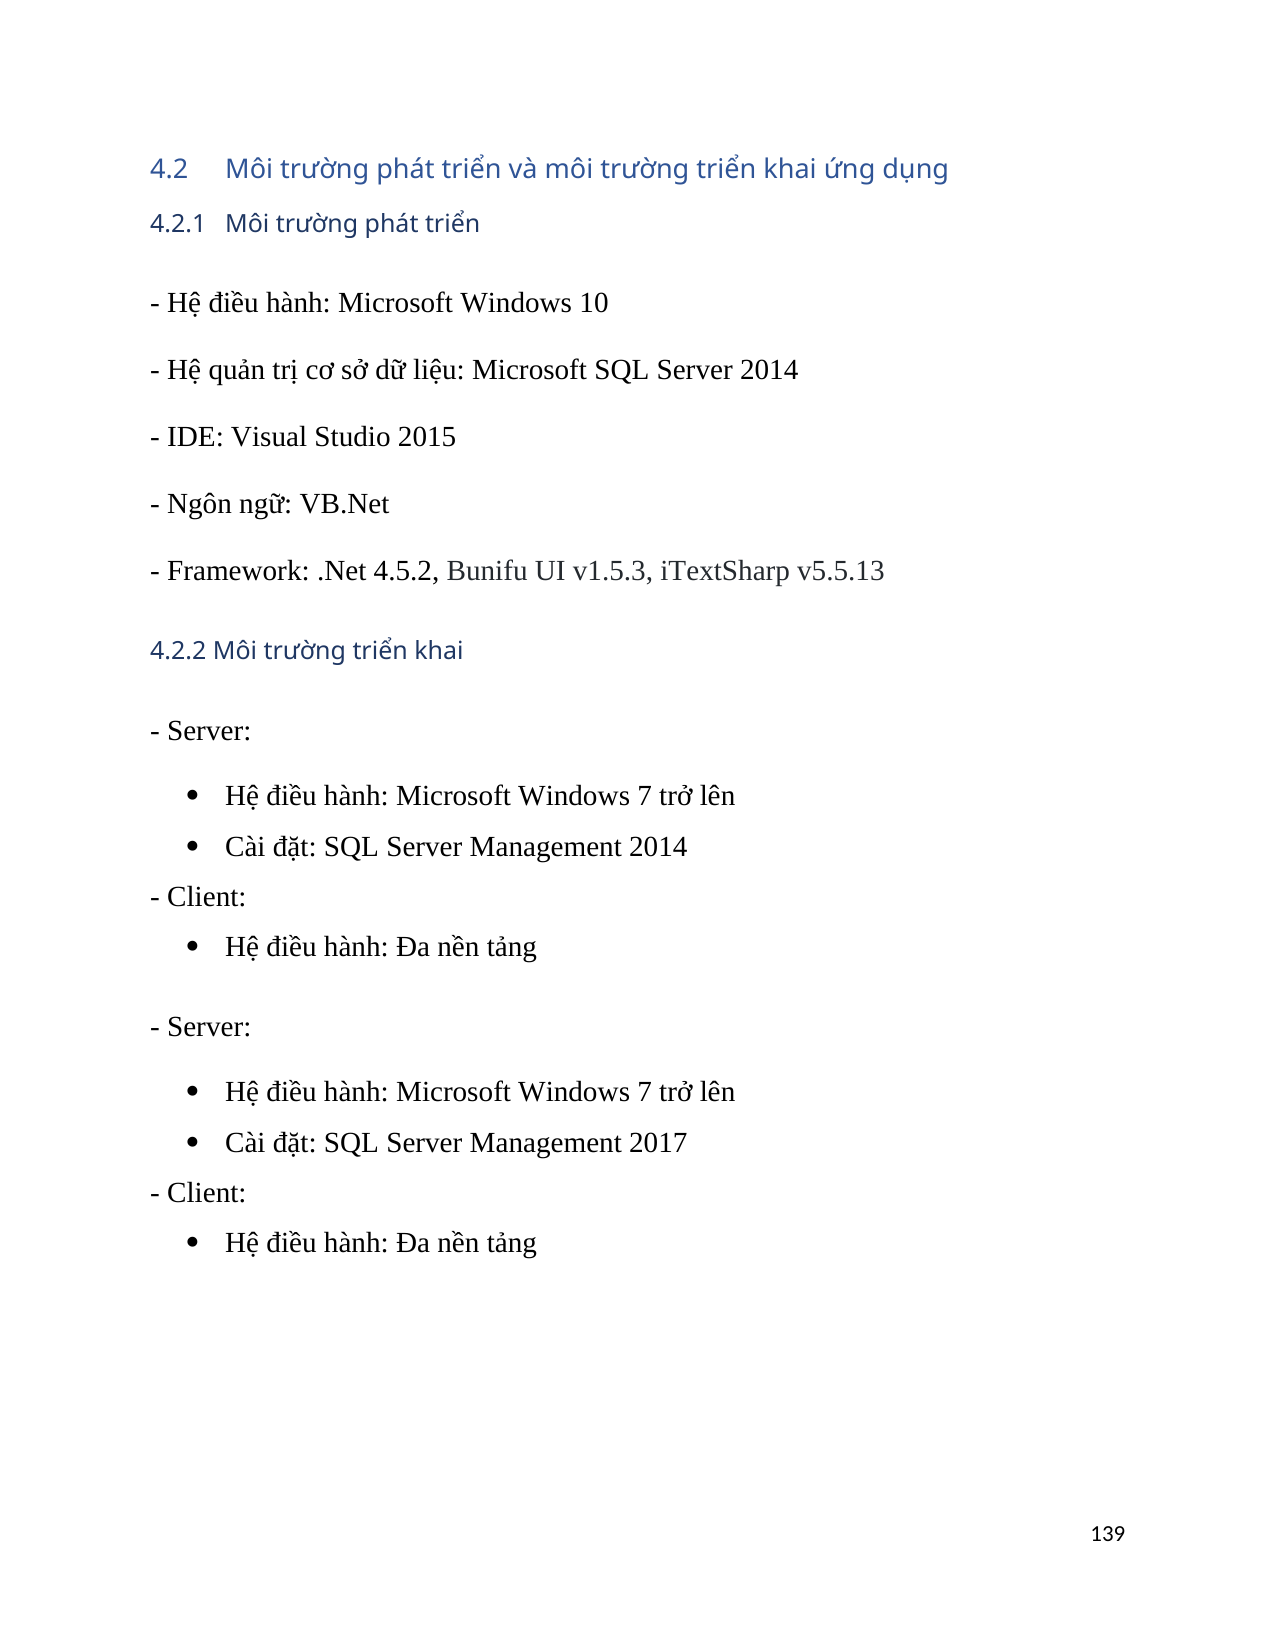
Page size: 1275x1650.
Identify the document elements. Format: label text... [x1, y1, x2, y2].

text - Ngôn ngữ: VB.Net [150, 486, 1125, 520]
text - IDE: Visual Studio 2015 [150, 419, 1125, 453]
subtitle Môi trường phát triển và môi trường triển khai ứng dụng [150, 150, 1125, 187]
subtitle Môi trường phát triển [150, 205, 1125, 239]
list Cài đặt: SQL Server Management 2017 [187, 1125, 1125, 1158]
text - Server: [150, 713, 1125, 747]
text - Hệ điều hành: Microsoft Windows 10 [150, 286, 1125, 319]
text - Server: [150, 1009, 1125, 1043]
list - Client: [150, 879, 1125, 913]
list Hệ điều hành: Đa nền tảng [187, 1226, 1125, 1259]
list Hệ điều hành: Đa nền tảng [187, 929, 1125, 963]
list - Client: [150, 1175, 1125, 1209]
text - Framework: .Net 4.5.2, Bunifu UI v1.5.3, iTextSharp v5.5.13 [150, 553, 1125, 587]
list Hệ điều hành: Microsoft Windows 7 trở lên [187, 778, 1125, 812]
text - Hệ quản trị cơ sở dữ liệu: Microsoft SQL Server 2014 [150, 352, 1125, 386]
subtitle 4.2.2 Môi trường triển khai [150, 633, 1125, 667]
list Hệ điều hành: Microsoft Windows 7 trở lên [187, 1074, 1125, 1108]
list Cài đặt: SQL Server Management 2014 [187, 829, 1125, 862]
